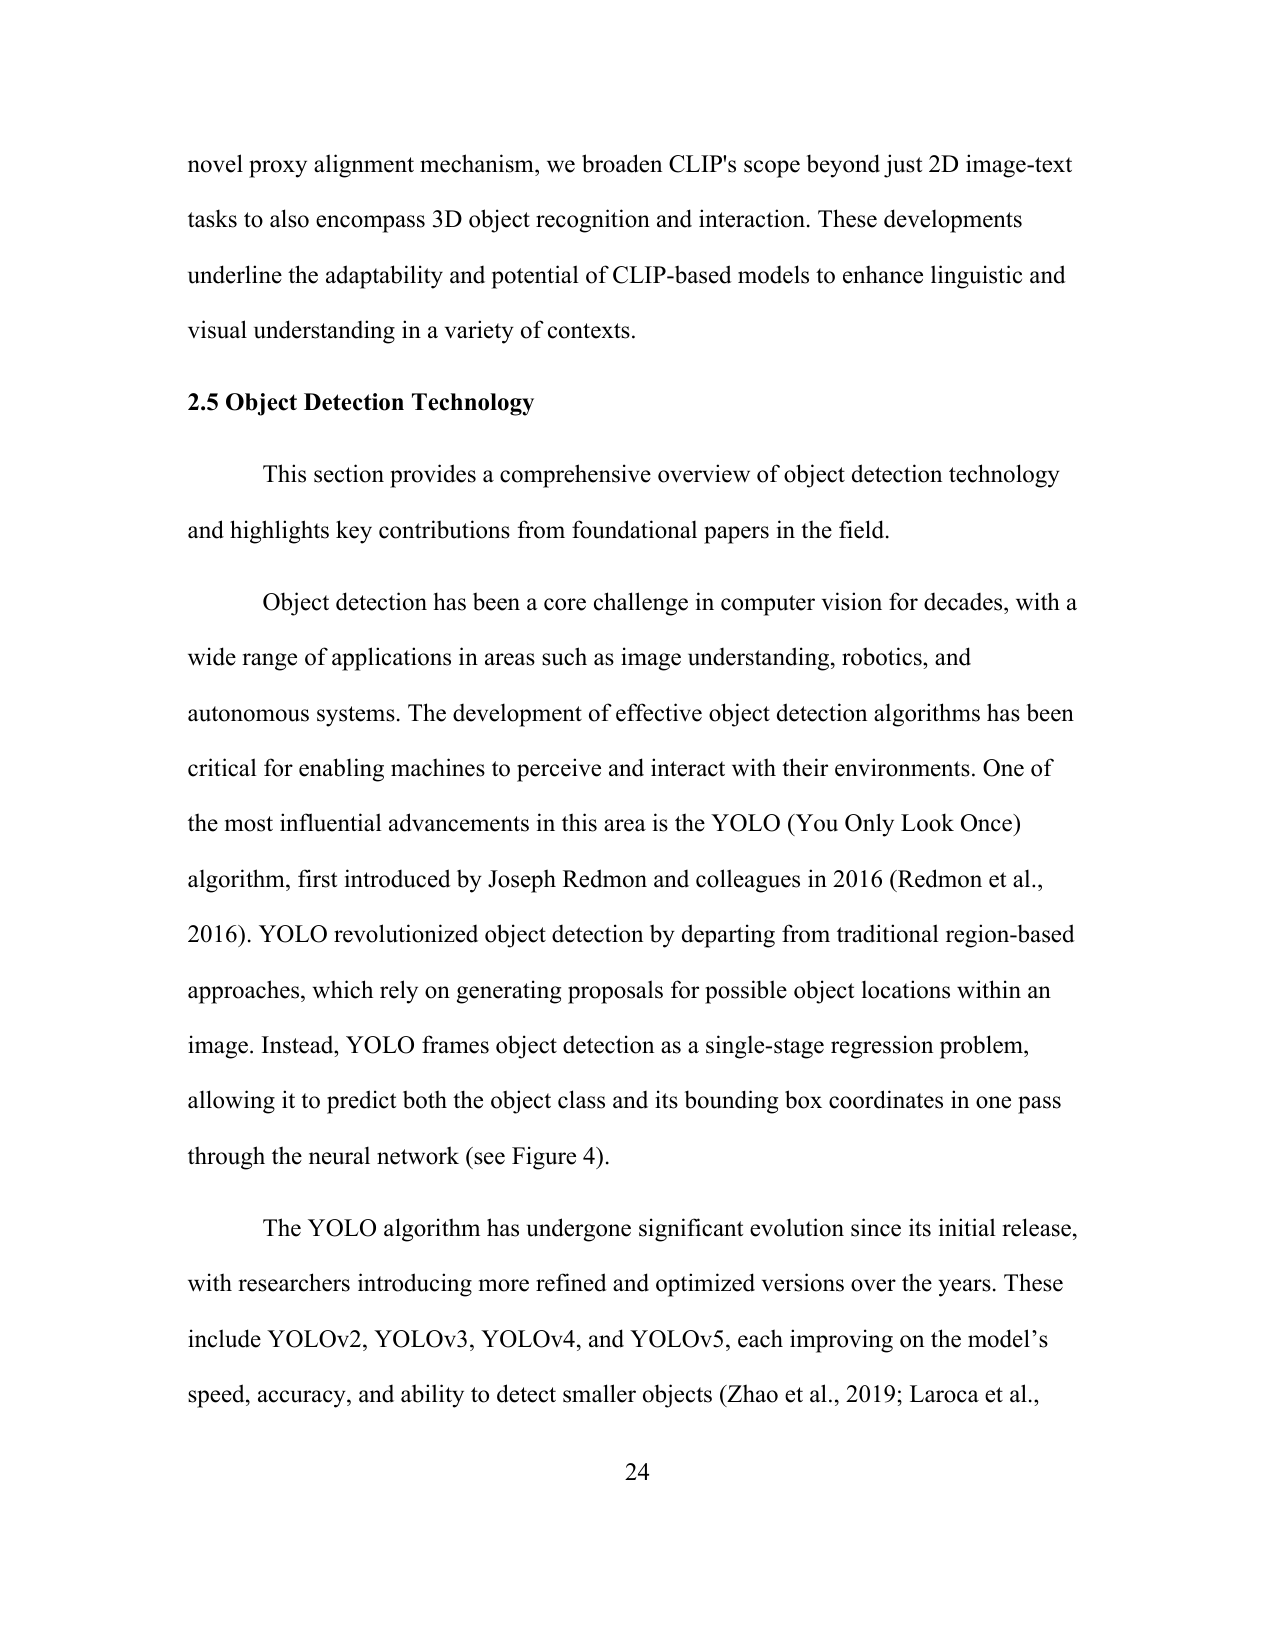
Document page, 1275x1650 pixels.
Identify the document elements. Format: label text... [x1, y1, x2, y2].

text Object detection has been a core challenge in computer vision for decades, with a wide range of applications in areas such as image understanding, robotics, and autonomous systems. The development of effective object detection algorithms has been critical for enabling machines to perceive and interact with their environments. One of the most influential advancements in this area is the YOLO (You Only Look Once) algorithm, first introduced by Joseph Redmon and colleagues in 2016 (Redmon et al., 2016). YOLO revolutionized object detection by departing from traditional region-based approaches, which rely on generating proposals for possible object locations within an image. Instead, YOLO frames object detection as a single-stage regression problem, allowing it to predict both the object class and its bounding box coordinates in one pass through the neural network (see Figure 4). [187, 588, 1087, 1170]
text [187, 1214, 1087, 1408]
subtitle 2.5 Object Detection Technology [187, 388, 1087, 416]
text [187, 150, 1087, 344]
text This section provides a comprehensive overview of object detection technology and highlights key contributions from foundational papers in the field. [187, 460, 1087, 543]
